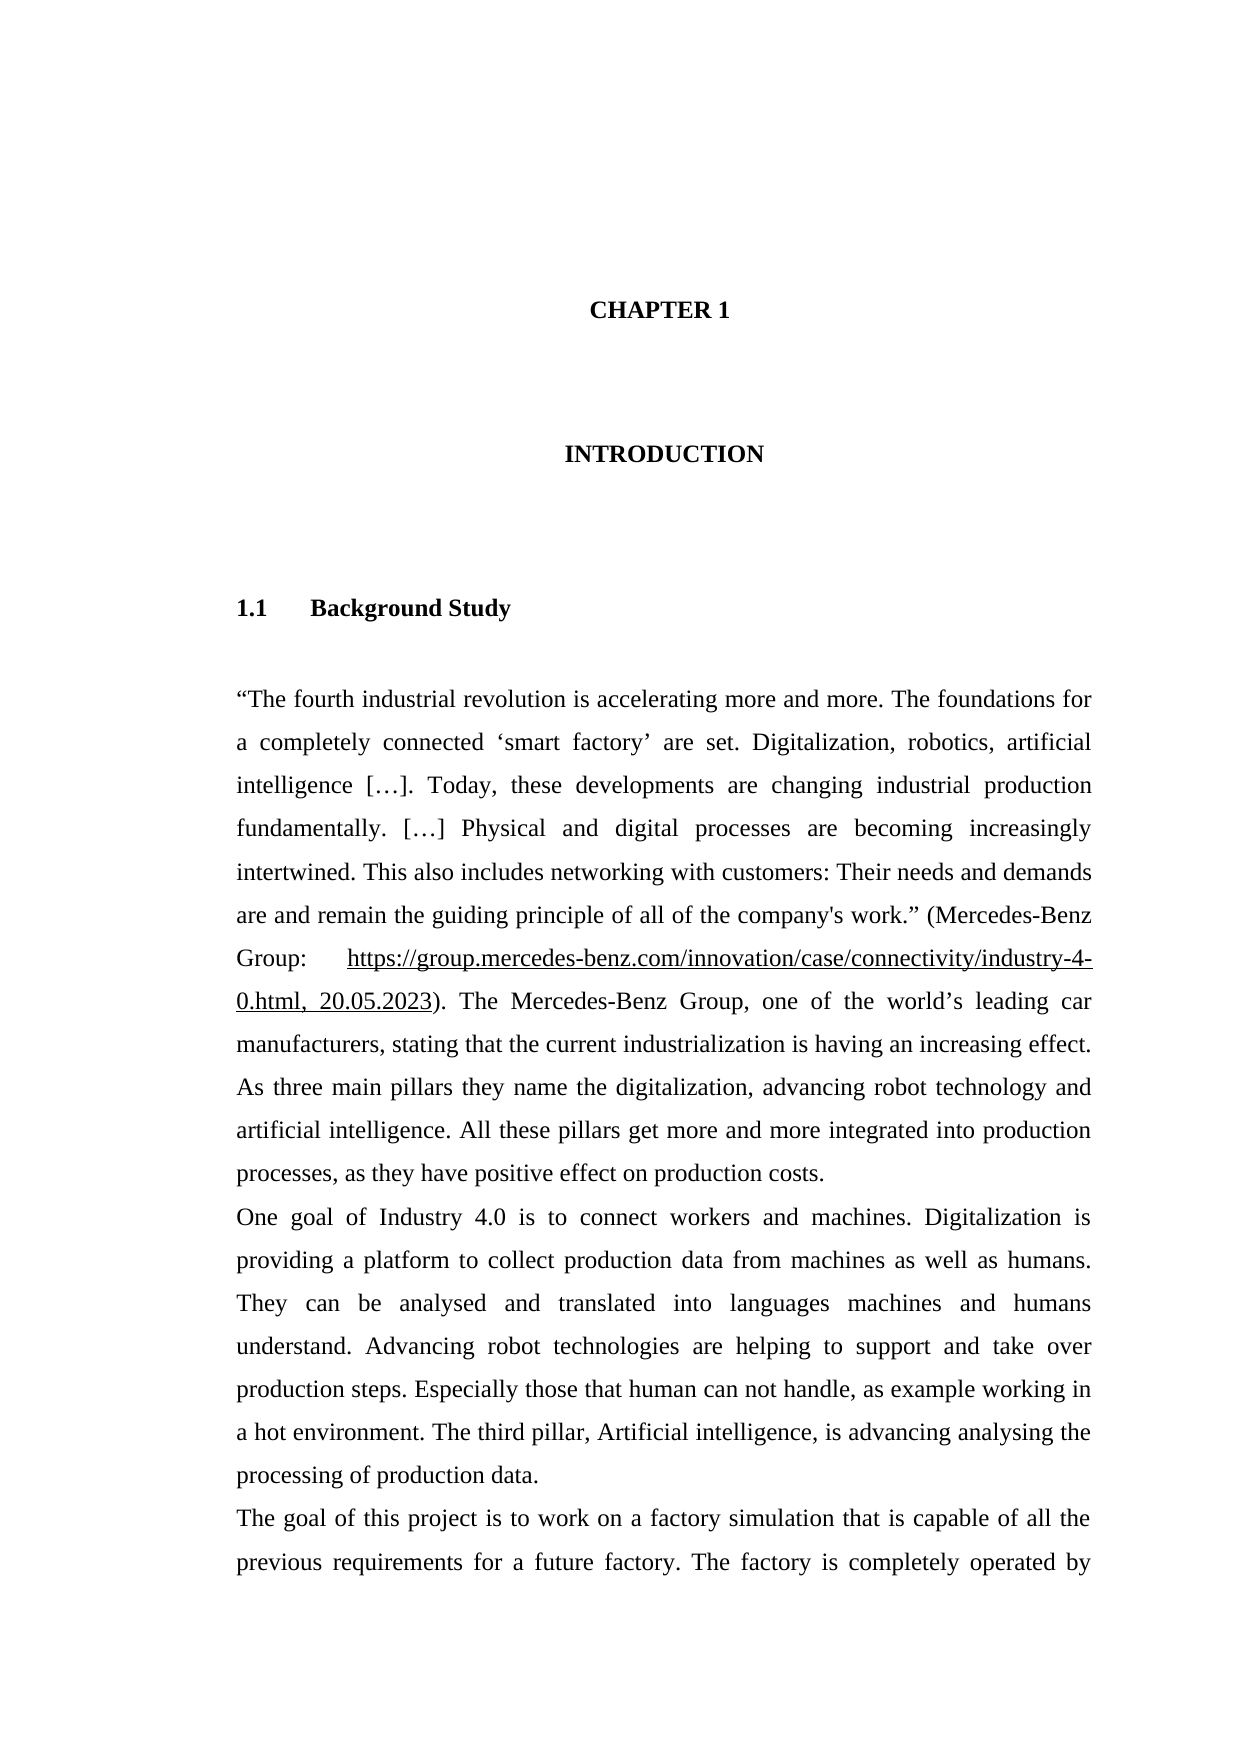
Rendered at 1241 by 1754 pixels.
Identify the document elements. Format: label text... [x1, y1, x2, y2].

subtitle INTRODUCTION [236, 295, 1092, 468]
text One goal of Industry 4.0 is to connect workers and machines. Digitalization is providing a platform to collect production data from machines as well as humans. They can be analysed and translated into languages machines and humans understand. Advancing robot technologies are helping to support and take over production steps. Especially those that human can not handle, as example working in a hot environment. The third pillar, Artificial intelligence, is advancing analysing the processing of production data. [236, 1202, 1092, 1489]
subtitle Background Study [236, 593, 1092, 622]
text “The fourth industrial revolution is accelerating more and more. The foundations for a completely connected ‘smart factory’ are set. Digitalization, robotics, artificial intelligence […]. Today, these developments are changing industrial production fundamentally. […] Physical and digital processes are becoming increasingly intertwined. This also includes networking with customers: Their needs and demands are and remain the guiding principle of all of the company's work.” (Mercedes-Benz Group: https://group.mercedes-benz.com/innovation/case/connectivity/industry-4-0.html, 20.05.2023). The Mercedes-Benz Group, one of the world’s leading car manufacturers, stating that the current industrialization is having an increasing effect. As three main pillars they name the digitalization, advancing robot technology and artificial intelligence. All these pillars get more and more integrated into production processes, as they have positive effect on production costs. [236, 684, 1092, 1187]
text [236, 1503, 1092, 1575]
